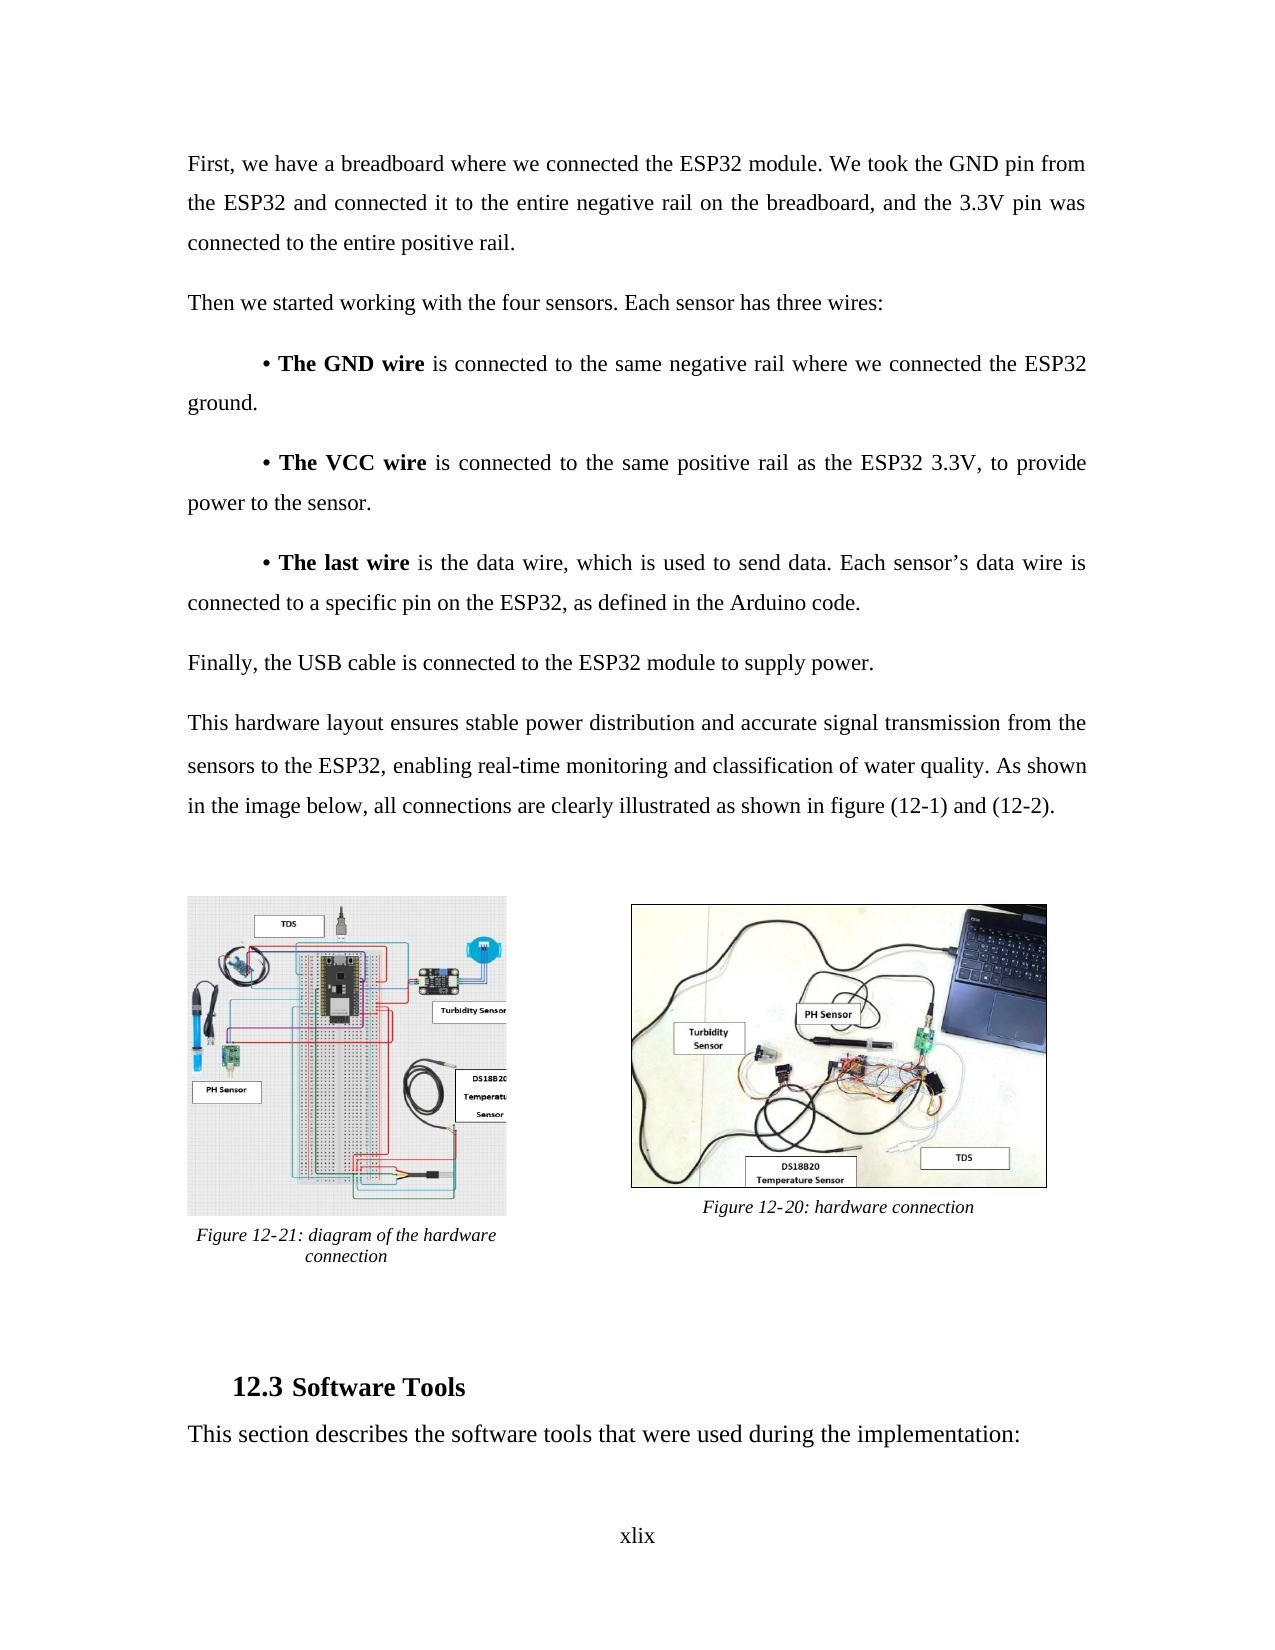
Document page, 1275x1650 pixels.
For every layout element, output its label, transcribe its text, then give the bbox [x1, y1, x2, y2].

text This hardware layout ensures stable power distribution and accurate signal transmission from the sensors to the ESP32, enabling real-time monitoring and classification of water quality. As shown in the image below, all connections are clearly illustrated as shown in figure (12-1) and (12-2). [187, 709, 1087, 818]
text Finally, the USB cable is connected to the ESP32 module to supply power. [187, 649, 1087, 675]
picture [187, 896, 507, 1216]
text • The VCC wire is connected to the same positive rail as the ESP32 3.3V, to provide power to the sensor. [187, 449, 1087, 515]
text • The GND wire is connected to the same negative rail where we connected the ESP32 ground. [187, 349, 1087, 415]
subtitle Software Tools [232, 1369, 1087, 1403]
picture [632, 905, 1046, 1187]
text This section describes the software tools that were used during the implementation: [187, 1419, 1087, 1448]
text First, we have a breadboard where we connected the ESP32 module. We took the GND pin from the ESP32 and connected it to the entire negative rail on the breadboard, and the 3.3V pin was connected to the entire positive rail. [187, 150, 1087, 255]
text Then we started working with the four sensors. Each sensor has three wires: [187, 289, 1087, 316]
text • The last wire is the data wire, which is used to send data. Each sensor’s data wire is connected to a specific pin on the ESP32, as defined in the Arduino code. [187, 549, 1087, 615]
